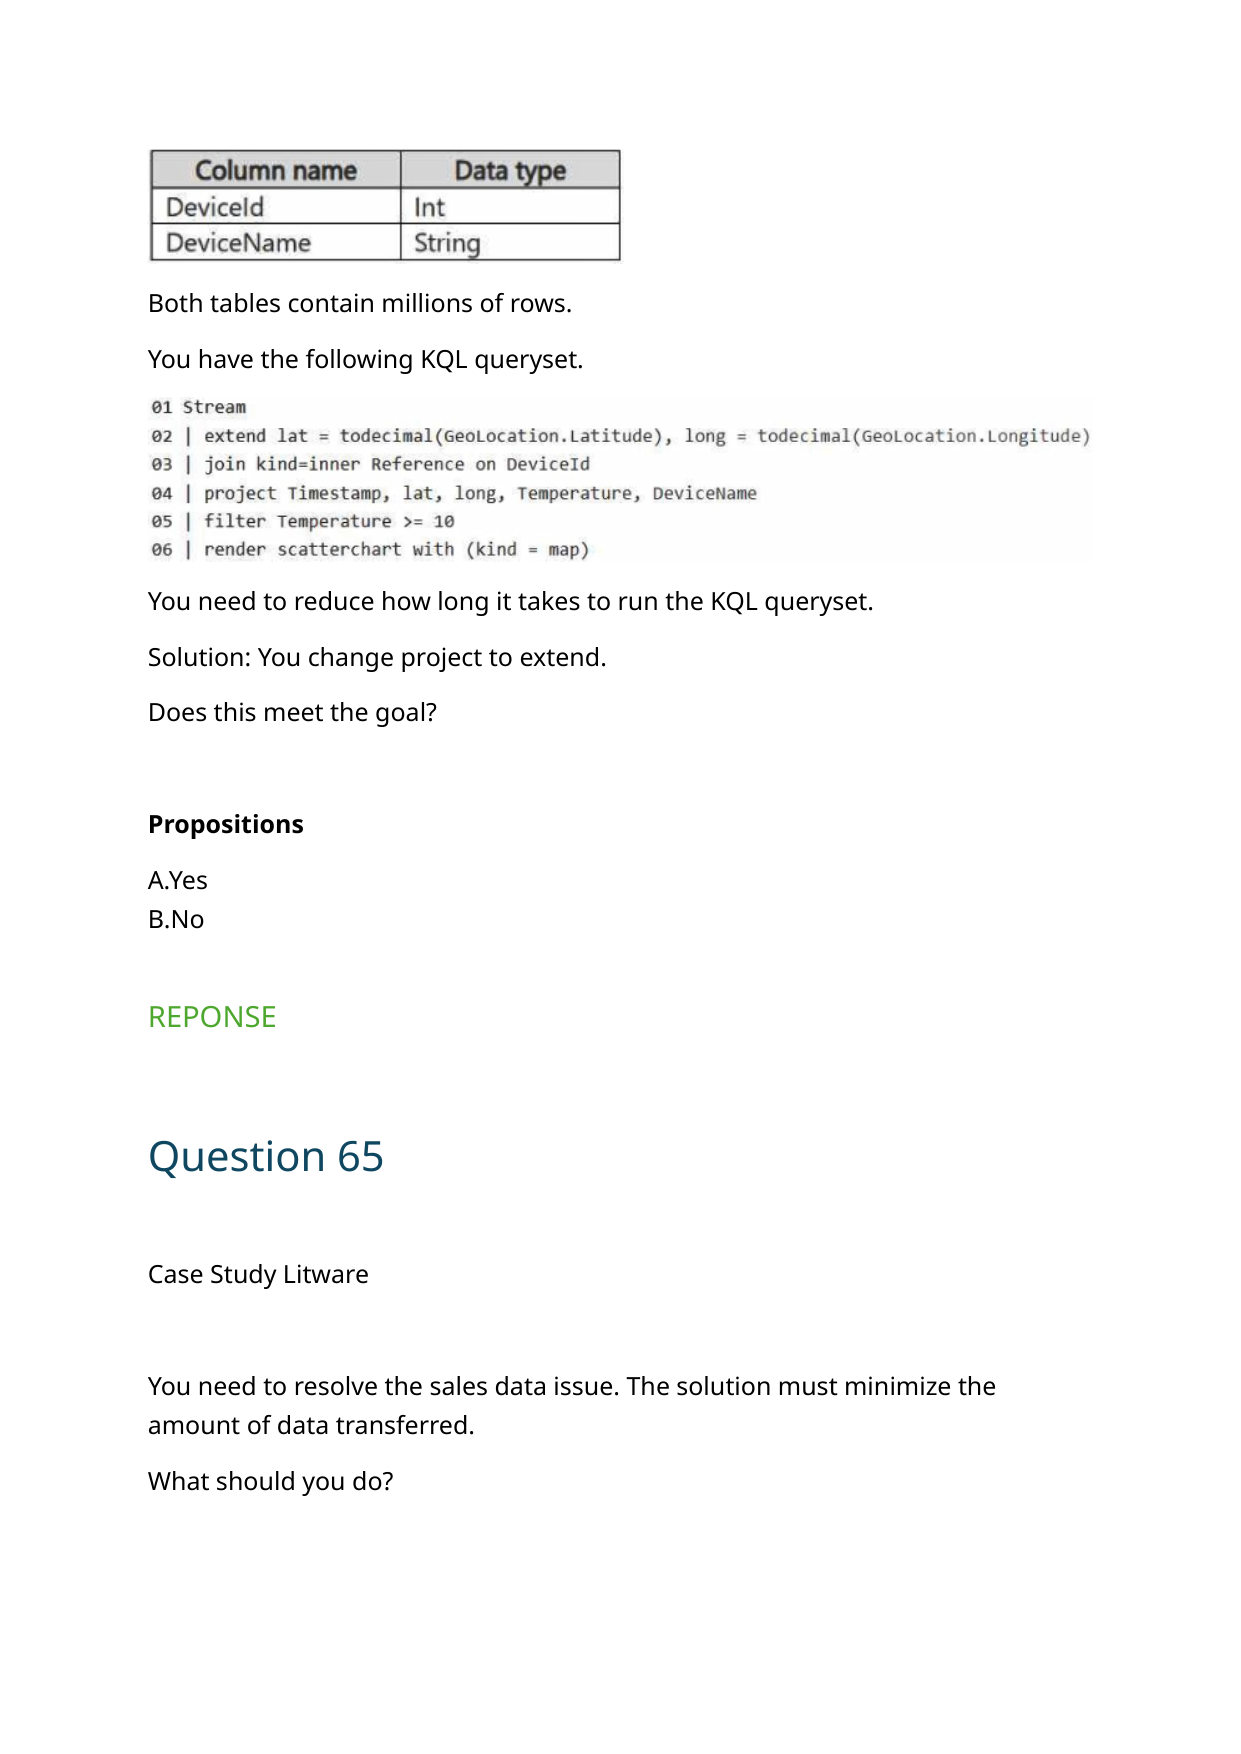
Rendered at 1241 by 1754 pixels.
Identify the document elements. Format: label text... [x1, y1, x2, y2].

text What should you do? [148, 1463, 1093, 1497]
text You need to reduce how long it takes to run the KQL queryset. [148, 583, 1093, 617]
subtitle REPONSE [148, 997, 1093, 1036]
text You have the following KQL queryset. [148, 341, 1093, 376]
text Propositions [148, 807, 1093, 841]
text Both tables contain millions of rows. [148, 286, 1093, 320]
text A.Yes [148, 862, 1093, 897]
subtitle Question 65 [148, 1127, 1093, 1184]
text B.No [148, 902, 1093, 936]
text Solution: You change project to extend. [148, 639, 1093, 673]
text Does this meet the goal? [148, 695, 1093, 729]
text Case Study Litware [148, 1257, 1093, 1291]
picture [147, 397, 1093, 562]
text You need to resolve the sales data issue. The solution must minimize the amount of data transferred. [148, 1368, 1093, 1442]
picture [147, 147, 624, 264]
